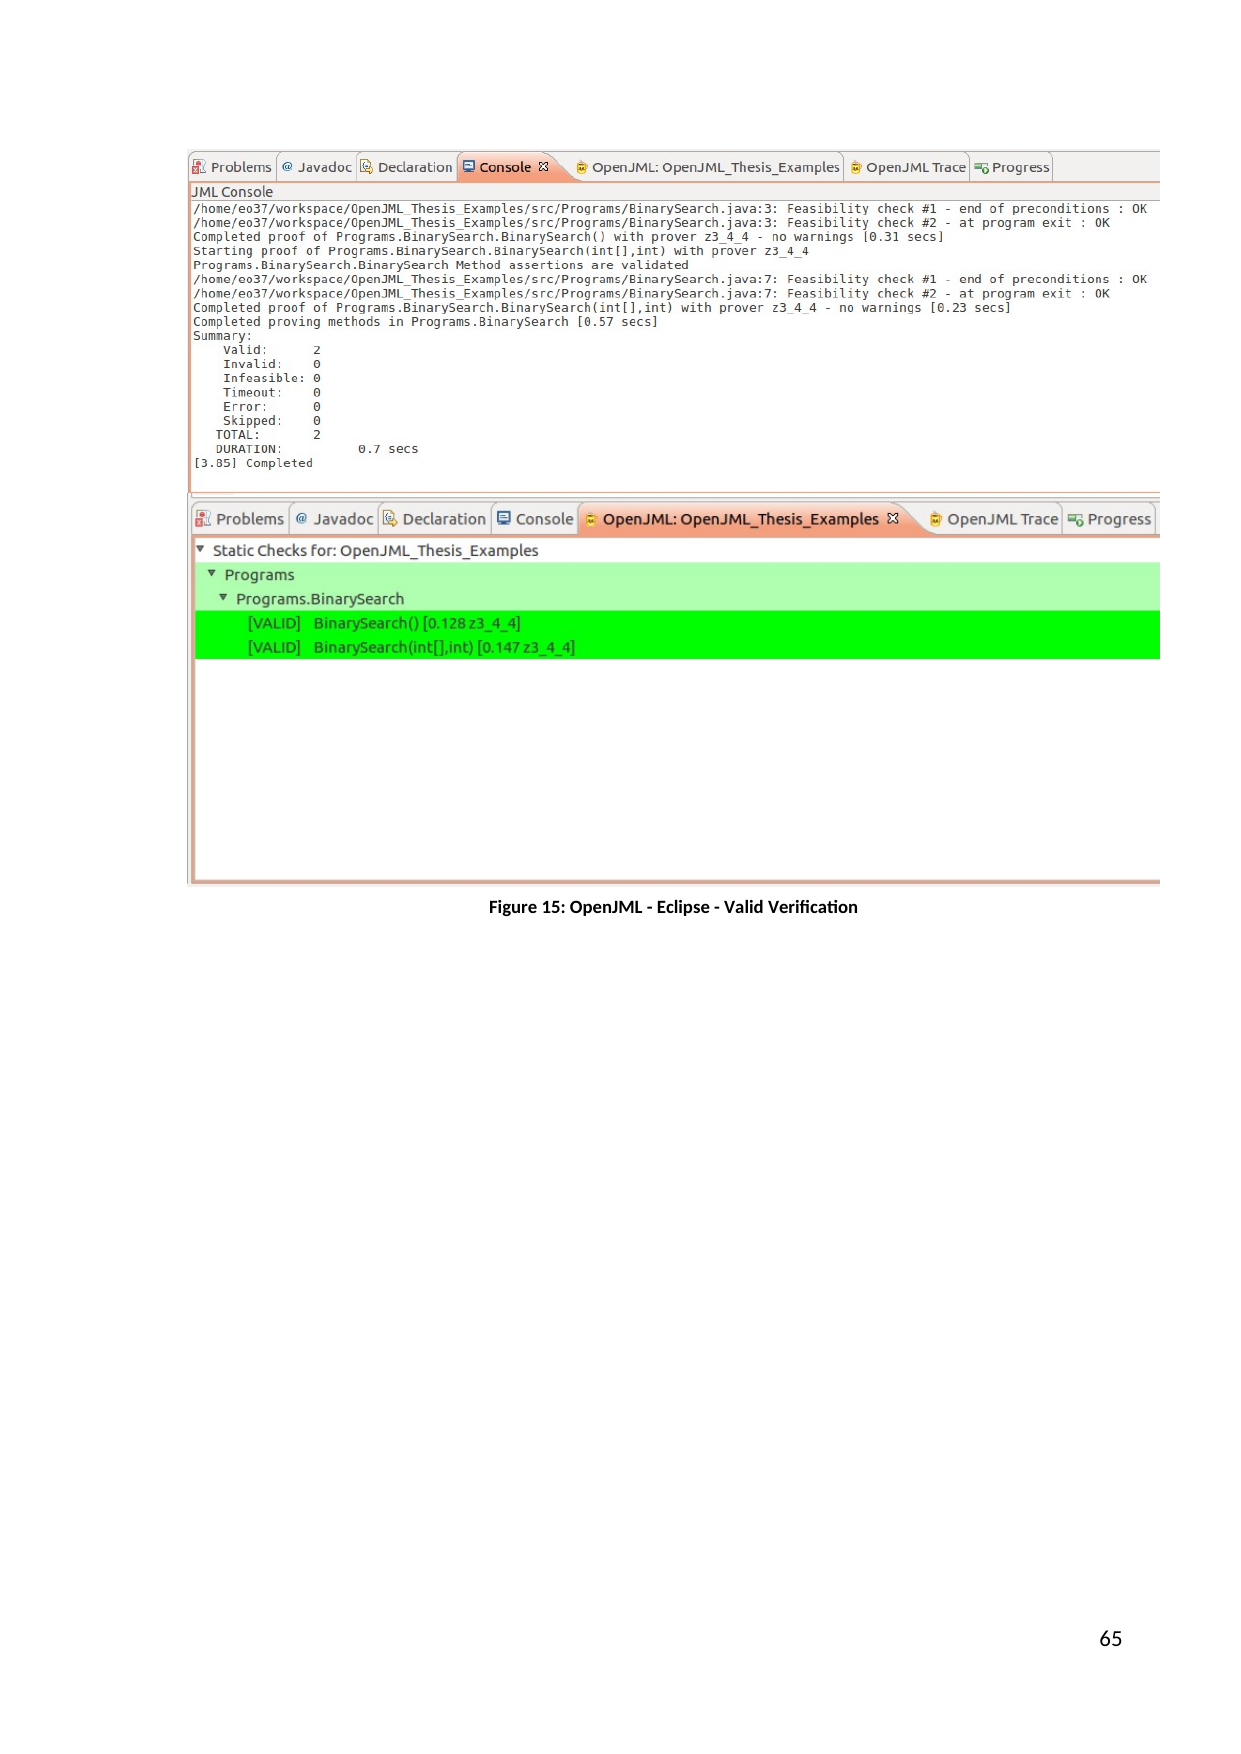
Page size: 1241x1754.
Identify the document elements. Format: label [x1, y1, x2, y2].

picture [187, 149, 1160, 887]
